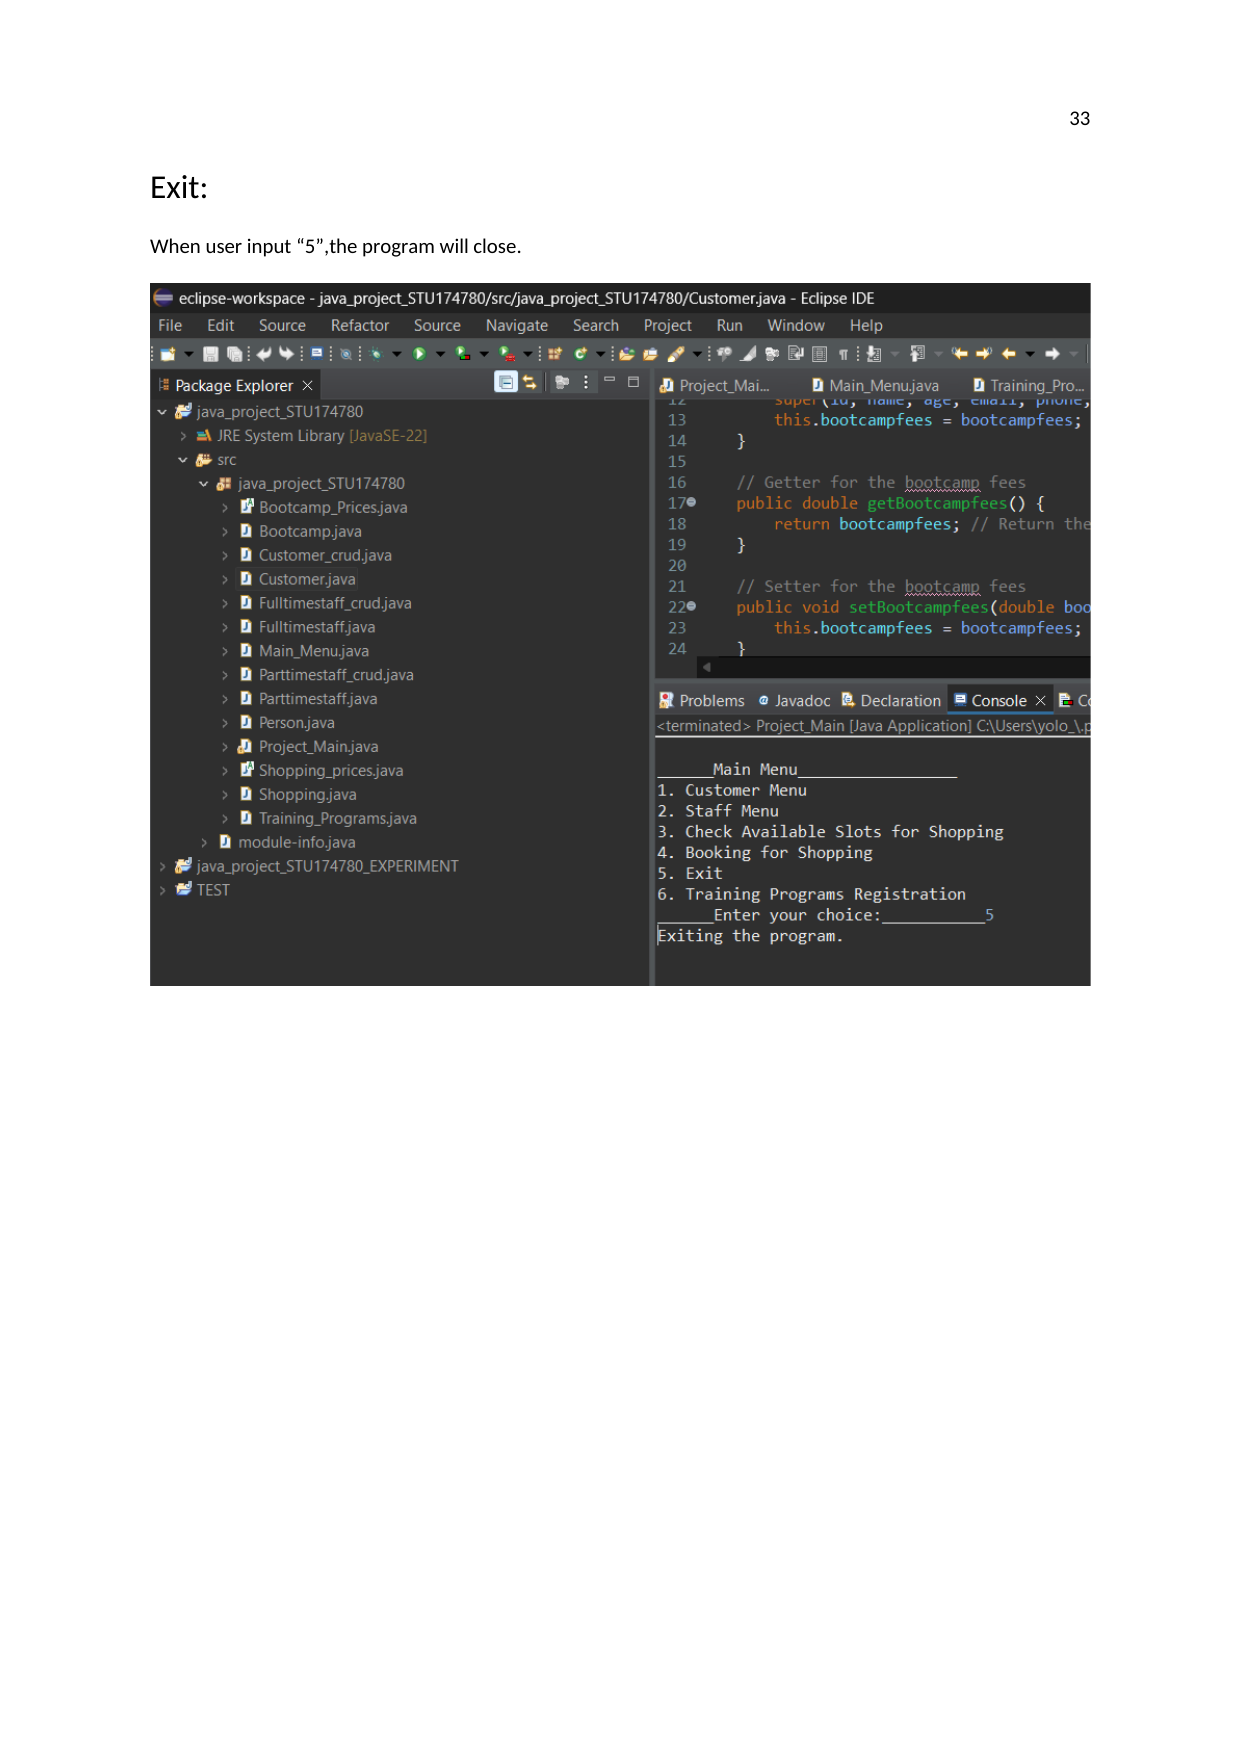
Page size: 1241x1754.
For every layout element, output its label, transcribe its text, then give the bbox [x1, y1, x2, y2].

text When user input “5”,the program will close. [150, 234, 1090, 259]
text Exit: [150, 166, 1090, 207]
picture [150, 283, 1091, 986]
